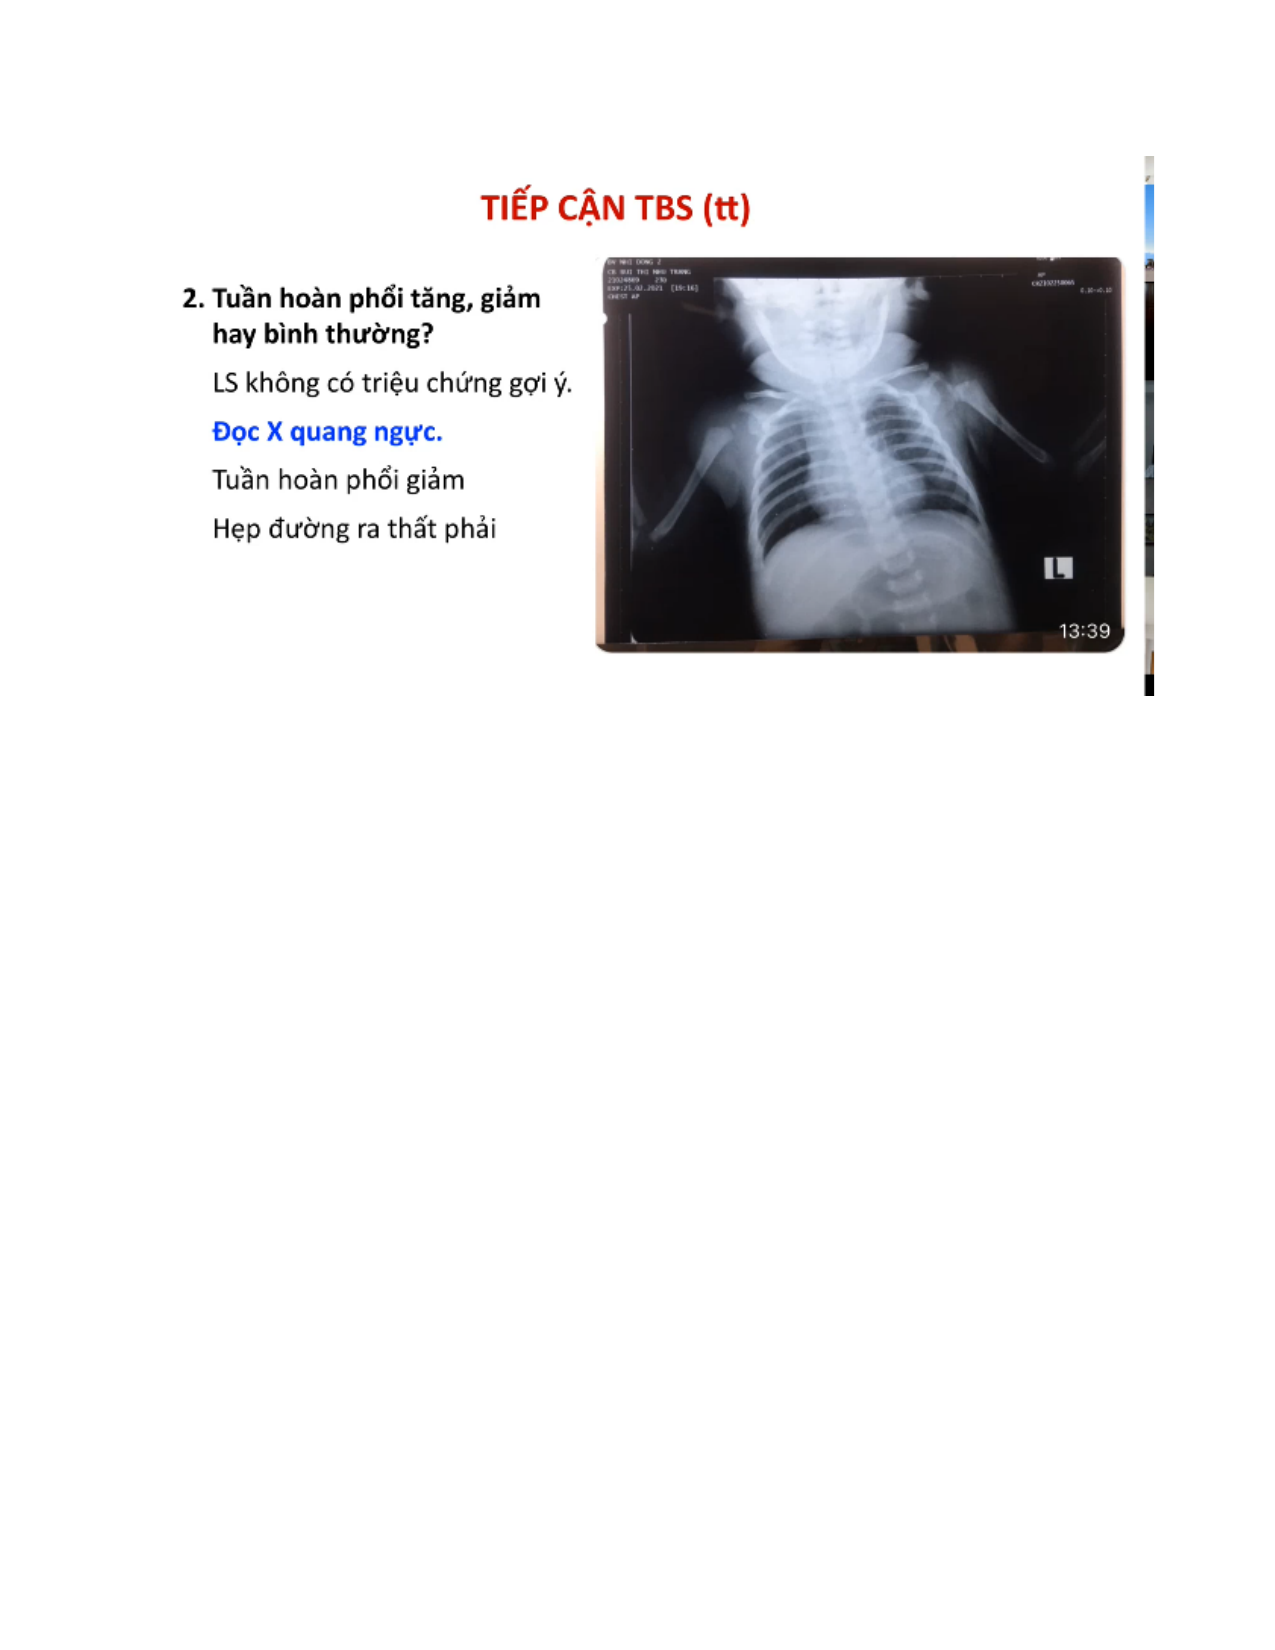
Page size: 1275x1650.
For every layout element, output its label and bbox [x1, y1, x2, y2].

picture [112, 156, 1155, 696]
